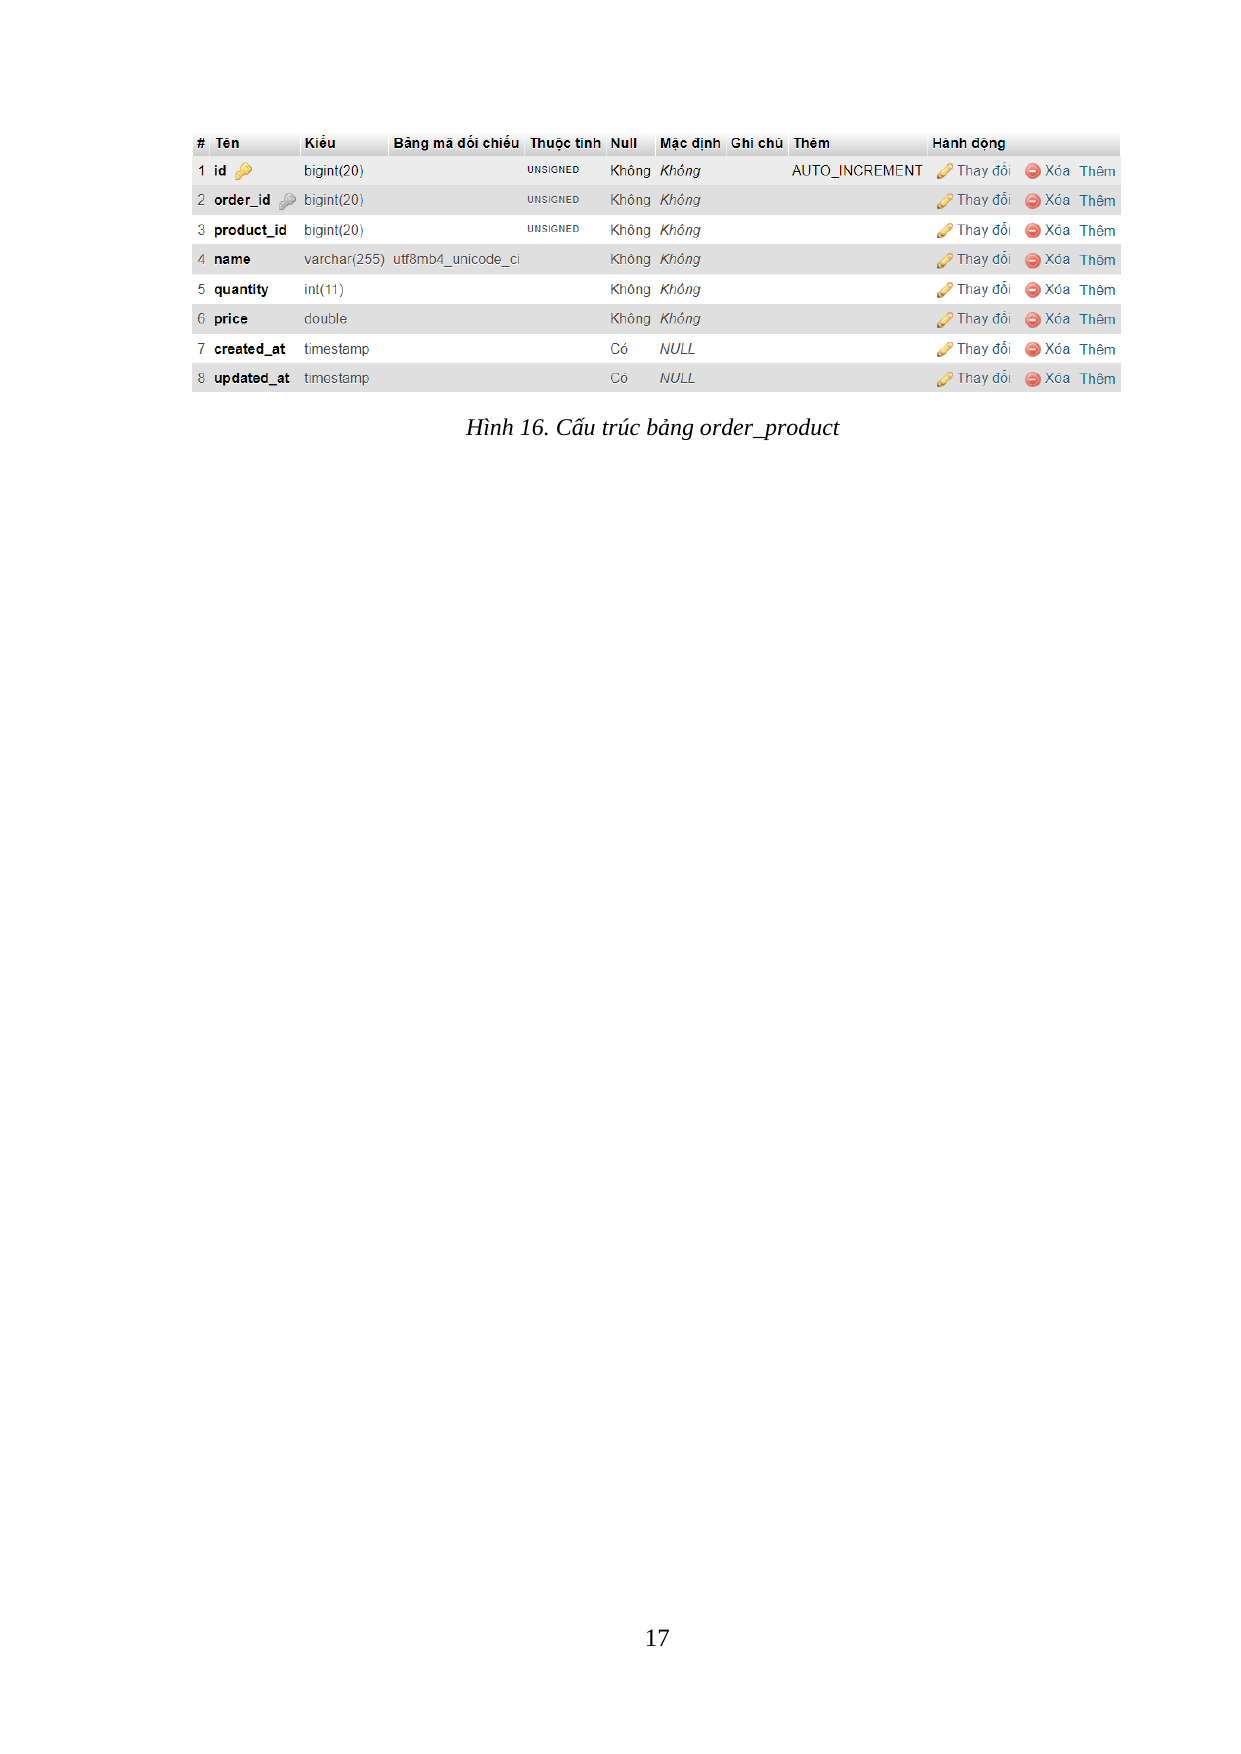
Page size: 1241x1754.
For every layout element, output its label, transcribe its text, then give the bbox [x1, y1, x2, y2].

picture [192, 132, 1123, 392]
text Hình 16. Cấu trúc bảng order_product [192, 413, 1122, 441]
